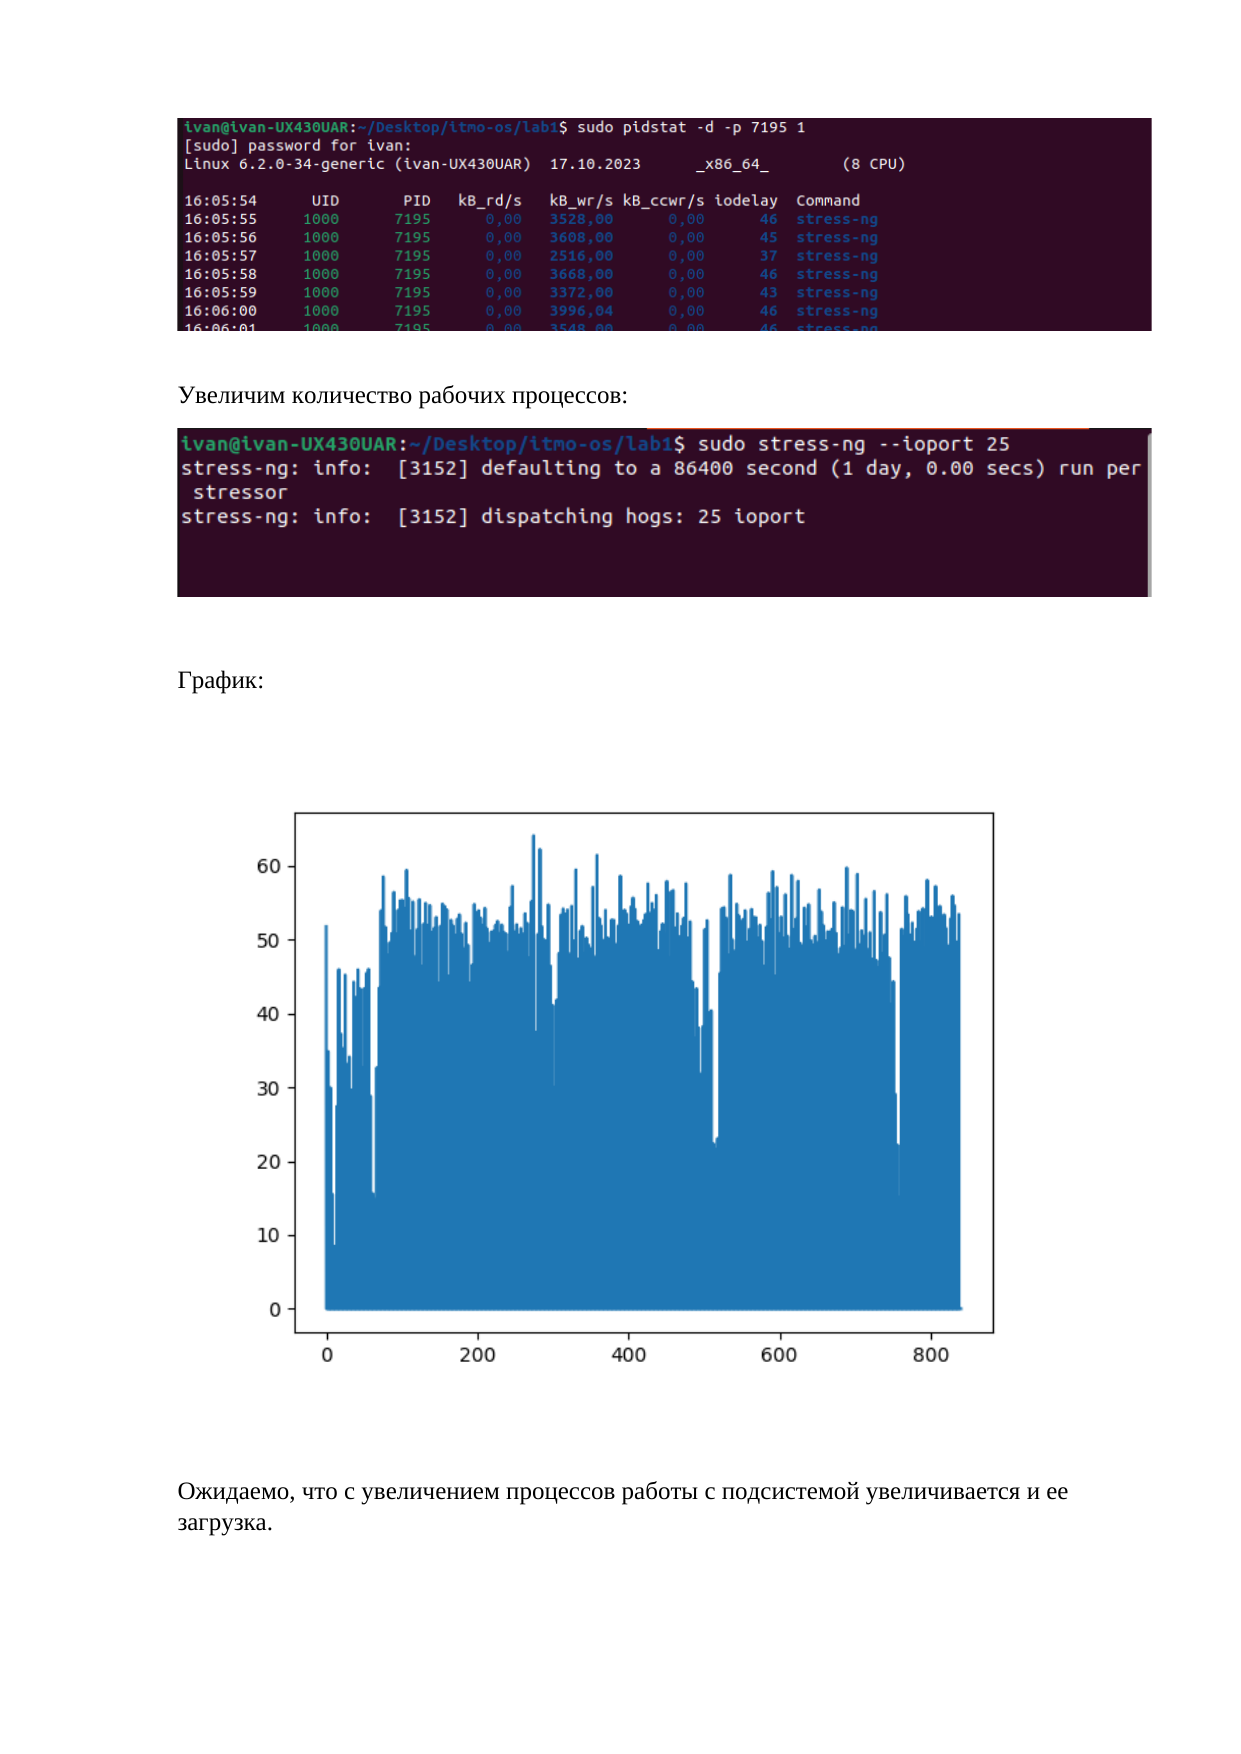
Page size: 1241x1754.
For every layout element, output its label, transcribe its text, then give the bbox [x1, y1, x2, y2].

text Ожидаемо, что с увеличением процессов работы с подсистемой увеличивается и ее загрузка. [177, 1476, 1152, 1536]
picture [177, 428, 1152, 597]
text График: [177, 665, 1152, 694]
text Увеличим количество рабочих процессов: [177, 380, 1152, 409]
picture [177, 118, 1152, 331]
picture [182, 731, 1083, 1407]
